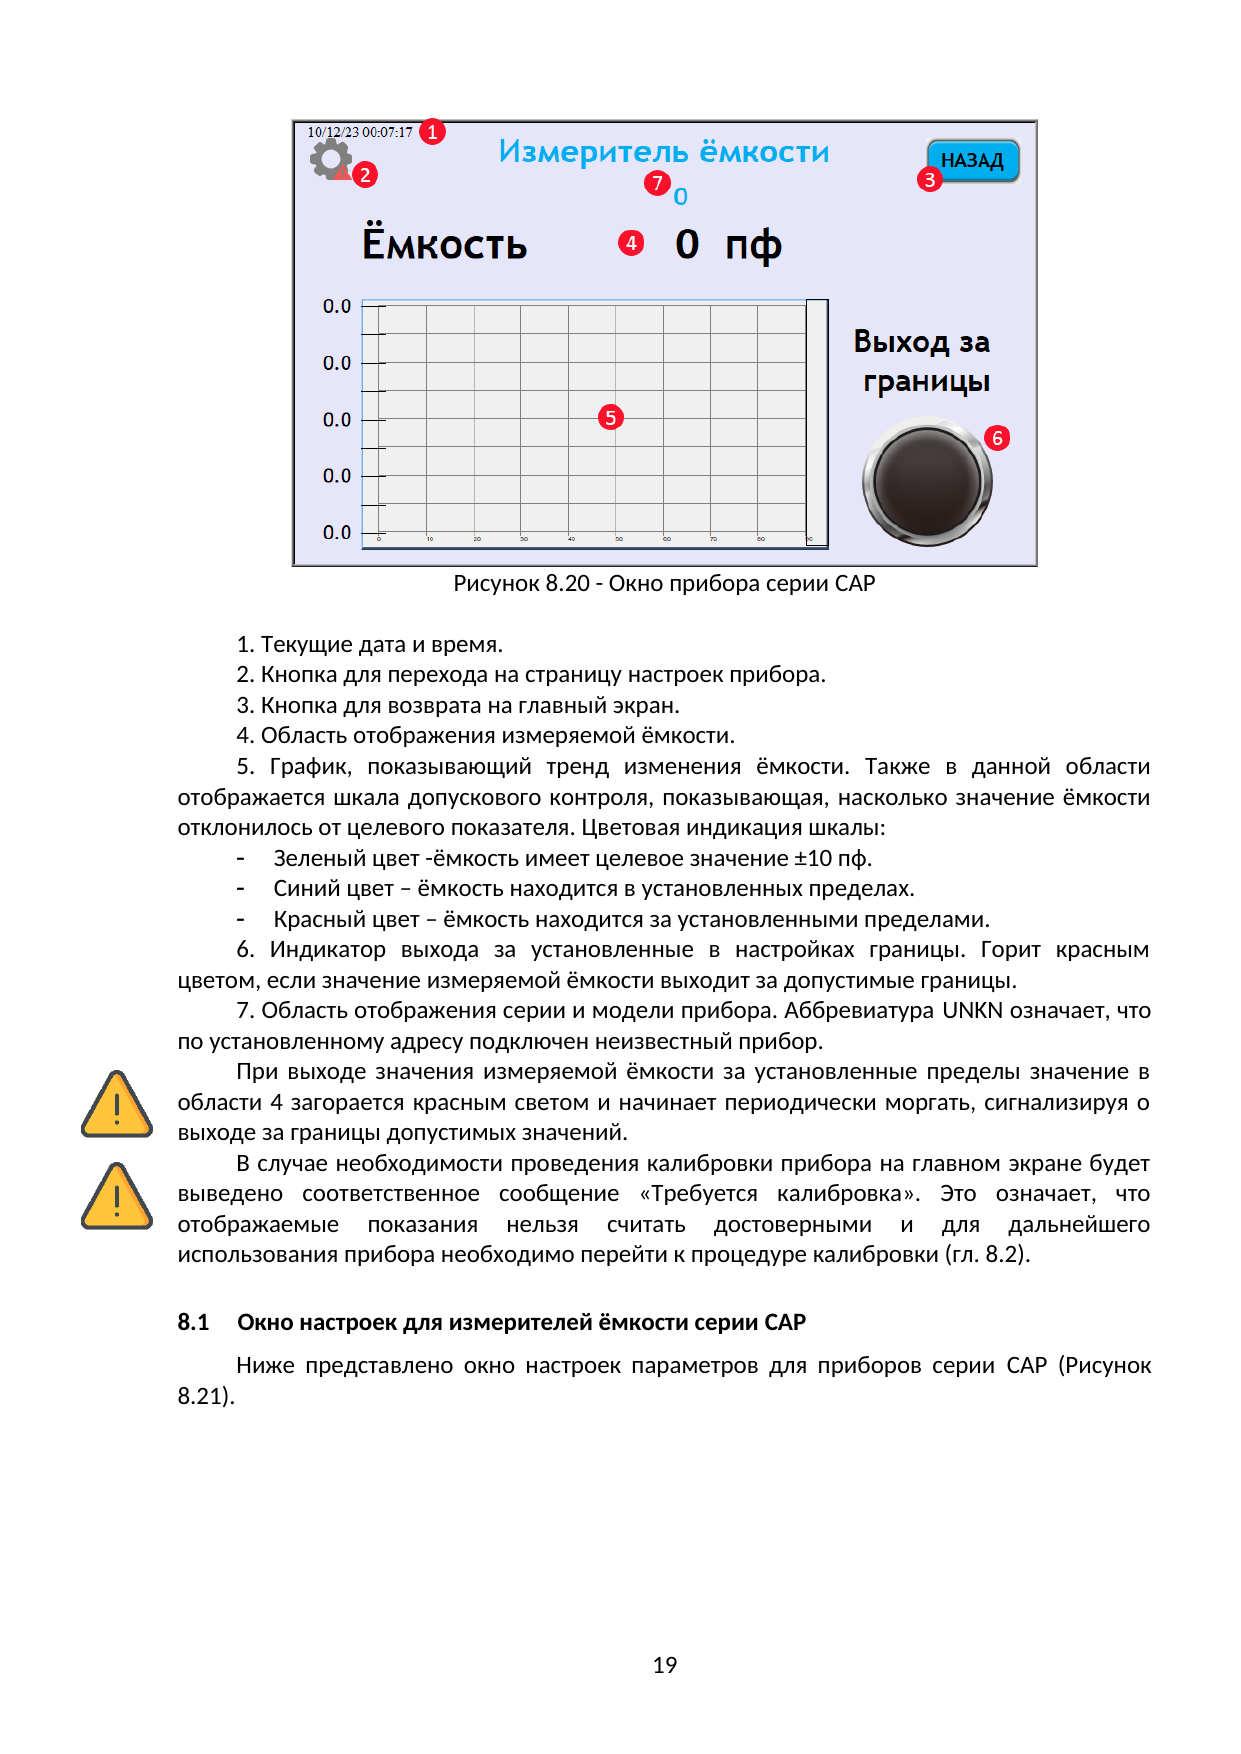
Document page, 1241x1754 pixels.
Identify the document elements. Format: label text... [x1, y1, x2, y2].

picture [291, 118, 1038, 567]
picture [81, 1067, 153, 1140]
text Зеленый цвет -ёмкость имеет целевое значение ±10 пф. [236, 842, 1152, 872]
text 3. Кнопка для возврата на главный экран. [177, 689, 1152, 719]
text 2. Кнопка для перехода на страницу настроек прибора. [177, 658, 1152, 689]
text 7. Область отображения серии и модели прибора. Аббревиатура UNKN означает, что по установленному адресу подключен неизвестный прибор. [177, 994, 1152, 1055]
text 5. График, показывающий тренд изменения ёмкости. Также в данной области отображается шкала допускового контроля, показывающая, насколько значение ёмкости отклонилось от целевого показателя. Цветовая индикация шкалы: [177, 750, 1152, 842]
subtitle Окно настроек для измерителей ёмкости серии CAP [177, 1306, 1152, 1337]
text Синий цвет – ёмкость находится в установленных пределах. [236, 872, 1152, 903]
text 1. Текущие дата и время. [177, 628, 1152, 658]
picture [81, 1159, 153, 1232]
text Красный цвет – ёмкость находится за установленными пределами. [236, 903, 1152, 933]
text В случае необходимости проведения калибровки прибора на главном экране будет выведено соответственное сообщение «Требуется калибровка». Это означает, что отображаемые показания нельзя считать достоверными и для дальнейшего использования прибора необходимо перейти к процедуре калибровки (гл. 8.2). [177, 1147, 1152, 1269]
text 6. Индикатор выхода за установленные в настройках границы. Горит красным цветом, если значение измеряемой ёмкости выходит за допустимые границы. [177, 933, 1152, 994]
text 4. Область отображения измеряемой ёмкости. [177, 719, 1152, 750]
text При выходе значения измеряемой ёмкости за установленные пределы значение в области 4 загорается красным светом и начинает периодически моргать, сигнализируя о выходе за границы допустимых значений. [177, 1055, 1152, 1147]
